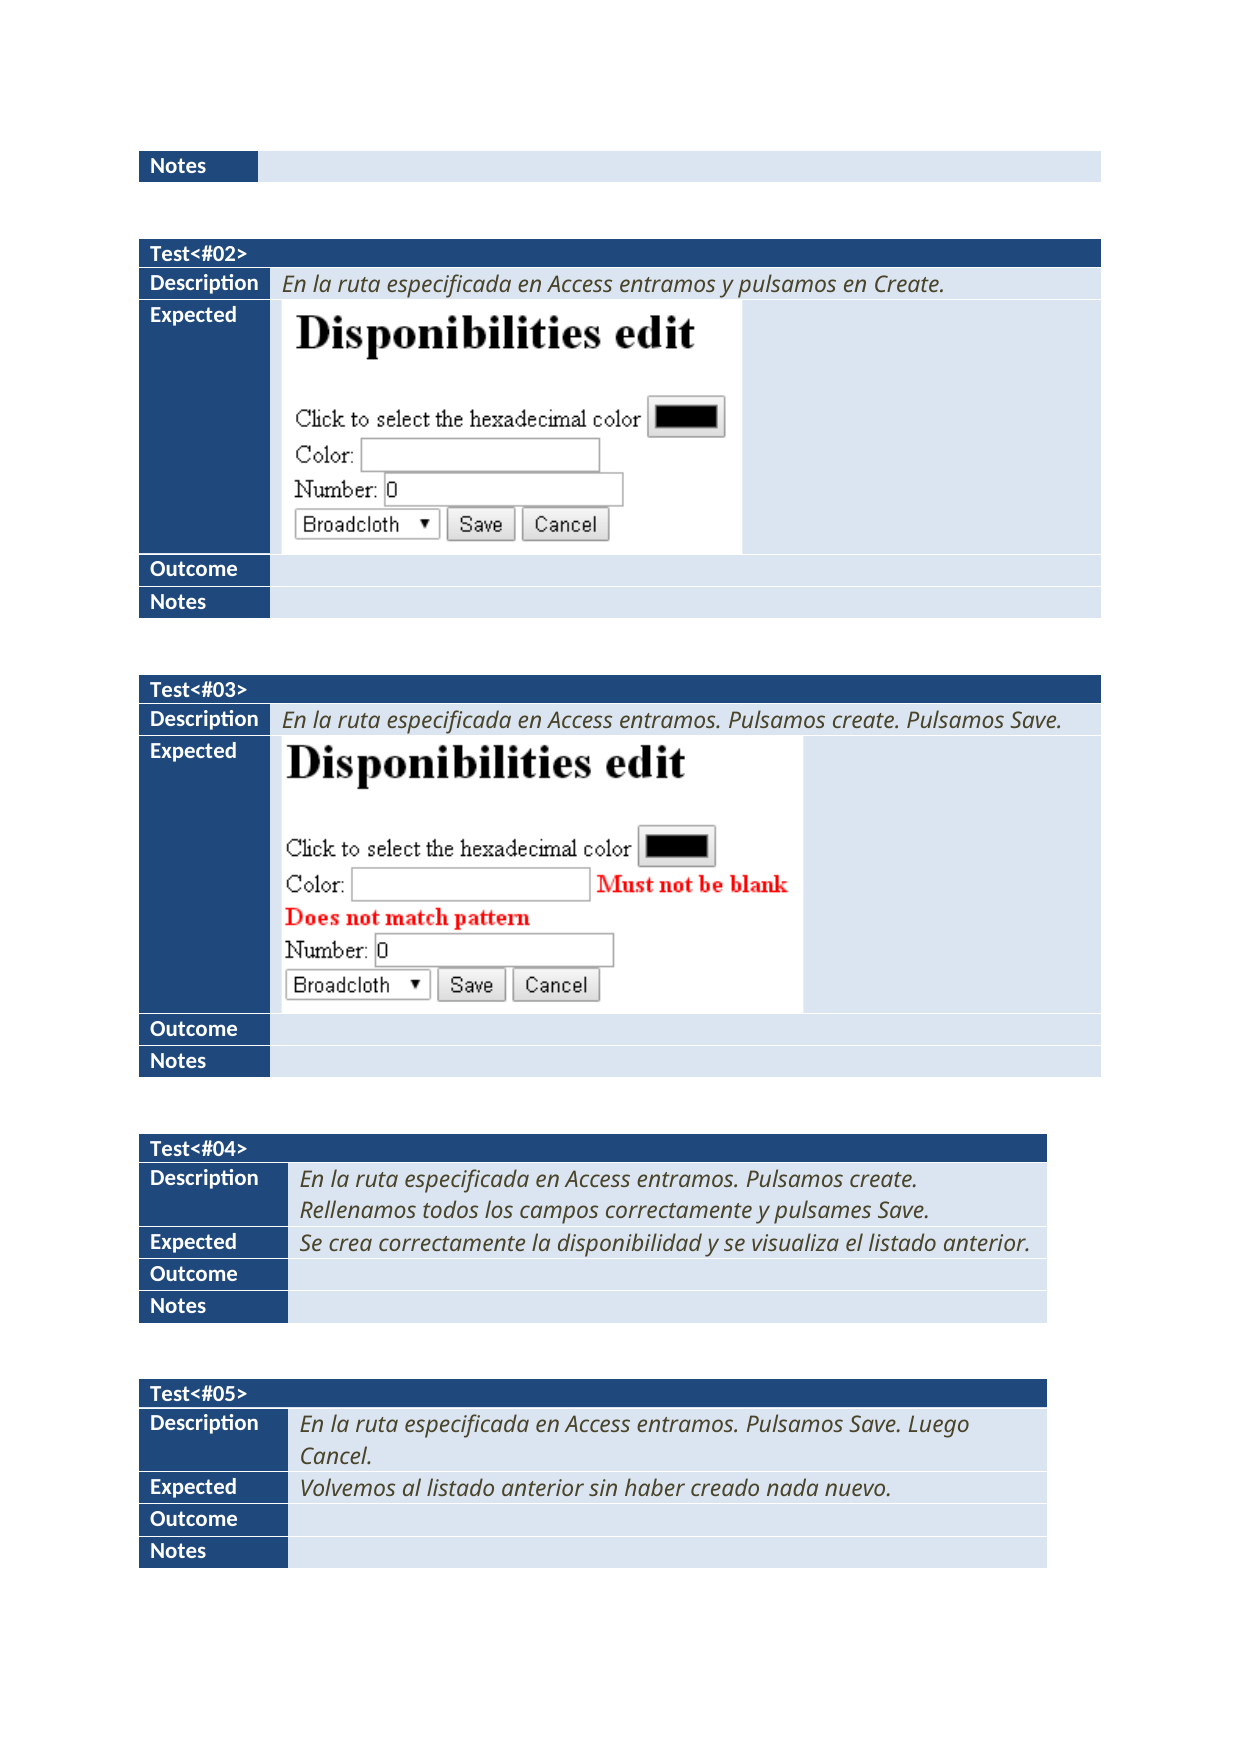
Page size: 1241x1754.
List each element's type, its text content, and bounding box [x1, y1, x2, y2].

table_cell Notes [139, 1537, 288, 1568]
table_cell Volvemos al listado anterior sin haber creado nada nuevo. [288, 1472, 1047, 1503]
table_cell Outcome [139, 1014, 270, 1045]
table_cell Expected [139, 1227, 288, 1258]
table_cell En la ruta especificada en Access entramos. Pulsamos create. Rellenamos todos los campos correctamente y pulsames Save. [288, 1163, 1047, 1226]
picture [281, 300, 743, 554]
table_cell Outcome [139, 555, 270, 586]
table_cell Expected [139, 300, 270, 553]
table_cell Outcome [139, 1259, 288, 1290]
table_cell Notes [139, 1291, 288, 1323]
table_cell Description [139, 1409, 288, 1471]
table_cell [270, 555, 1101, 586]
table_cell [270, 1014, 1101, 1045]
table_cell En la ruta especificada en Access entramos. Pulsamos Save. Luego Cancel. [288, 1409, 1047, 1471]
table_cell [270, 300, 281, 553]
table_cell [270, 1046, 1101, 1077]
table_cell Notes [139, 587, 270, 618]
table_cell [288, 1291, 1047, 1323]
table_cell Outcome [139, 1504, 288, 1536]
table_cell [804, 736, 1101, 1013]
table_header Test<#02> [139, 239, 1101, 267]
table_cell Notes [139, 1046, 270, 1077]
table_cell [270, 587, 1101, 618]
table_cell [288, 1537, 1047, 1568]
table_header Test<#03> [139, 675, 1101, 703]
table_cell Description [139, 268, 270, 299]
table_cell Expected [139, 1472, 288, 1503]
table_cell [288, 1504, 1047, 1536]
table_cell Se crea correctamente la disponibilidad y se visualiza el listado anterior. [288, 1227, 1047, 1258]
table_cell Description [139, 704, 270, 735]
table_cell [743, 300, 1101, 553]
table_cell En la ruta especificada en Access entramos. Pulsamos create. Pulsamos Save. [270, 704, 1101, 735]
table_cell Notes [139, 151, 258, 182]
table_cell [270, 736, 281, 1013]
table_cell En la ruta especificada en Access entramos y pulsamos en Create. [270, 268, 1101, 299]
table_cell Description [139, 1163, 288, 1226]
table_cell [258, 151, 1101, 182]
picture [281, 736, 804, 1013]
table_cell Expected [139, 736, 270, 1013]
table_cell [288, 1259, 1047, 1290]
table_header Test<#05> [139, 1379, 1047, 1407]
table_header Test<#04> [139, 1134, 1047, 1162]
